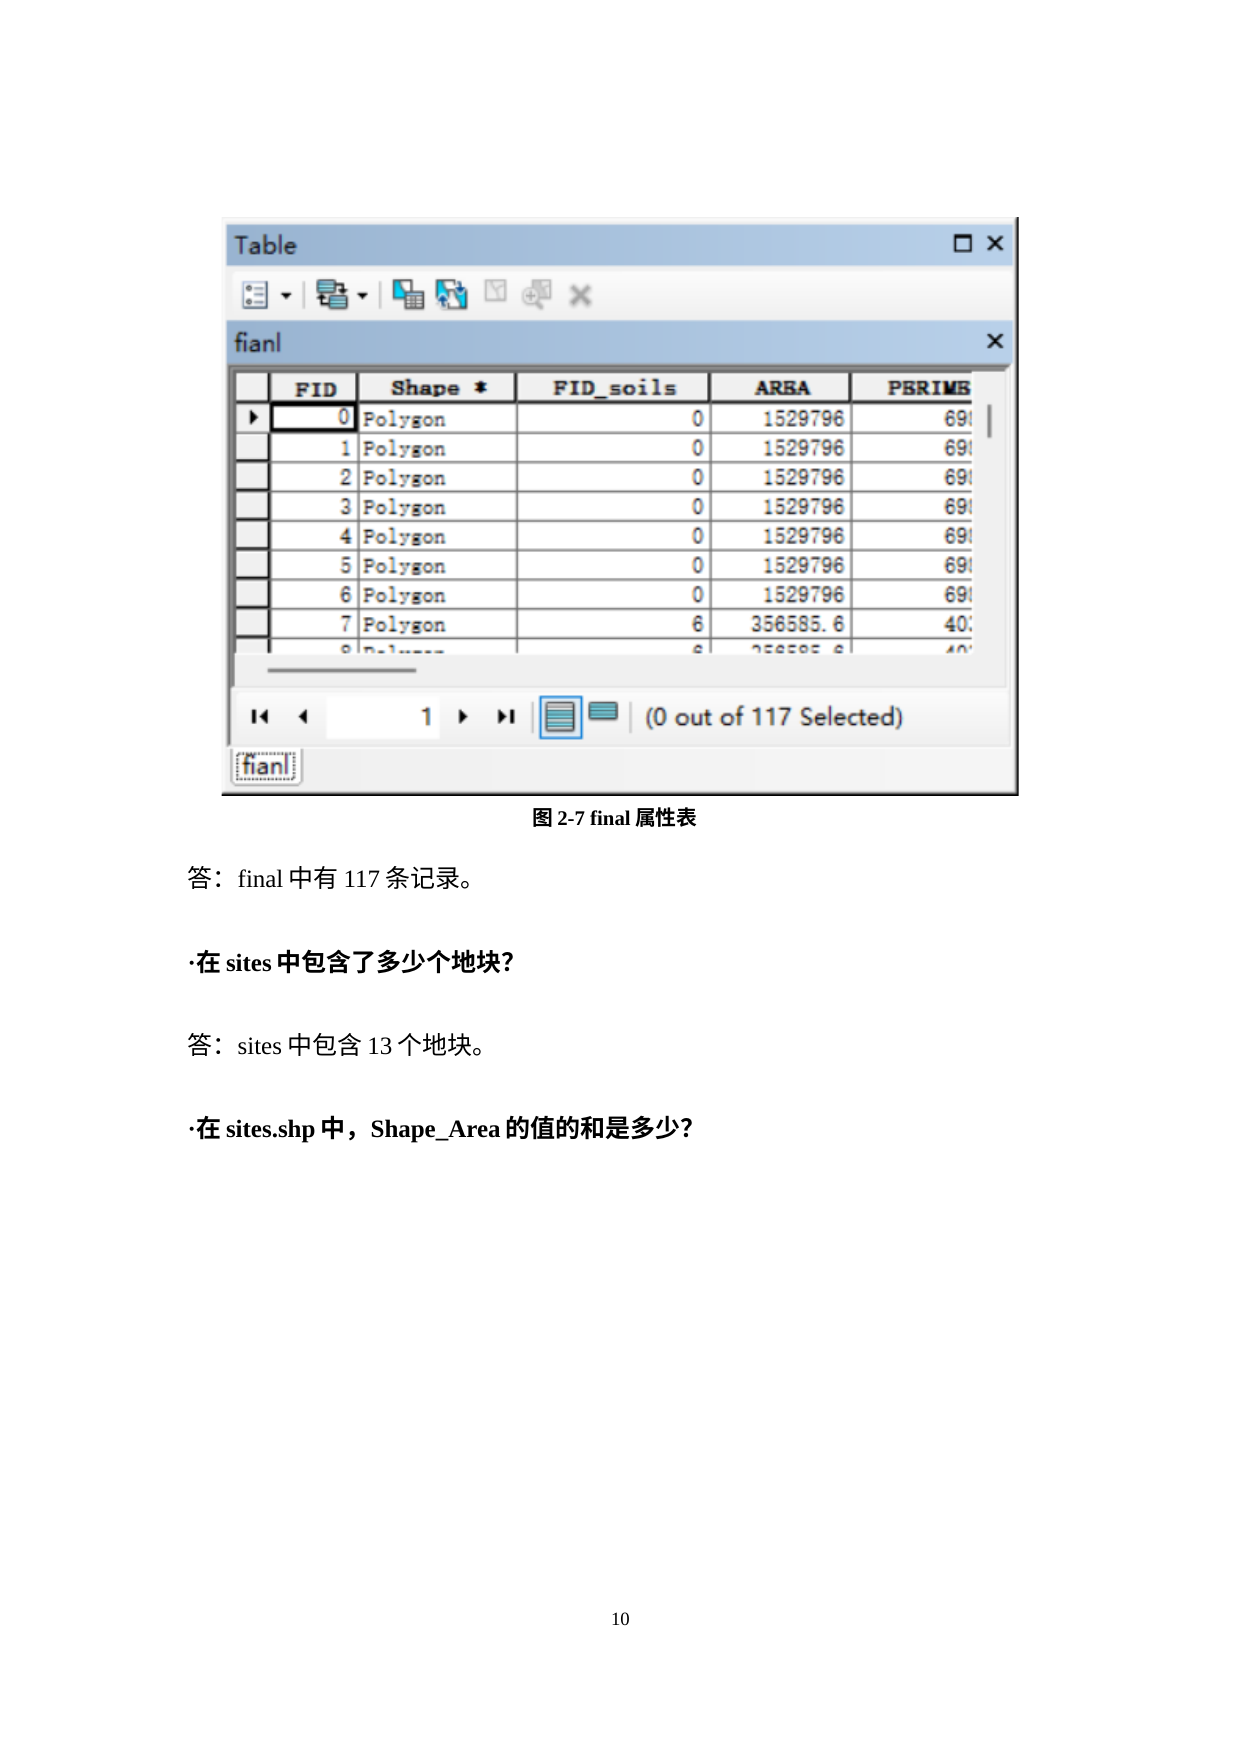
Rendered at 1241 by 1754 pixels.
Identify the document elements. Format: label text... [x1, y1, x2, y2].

picture [221, 217, 1019, 796]
text ·在sites中包含了多少个地块？ [187, 928, 1053, 993]
text 答：sites中包含13个地块。 [187, 1011, 1053, 1076]
text ·在sites.shp中，Shape_Area的值的和是多少？ [187, 1094, 1053, 1159]
